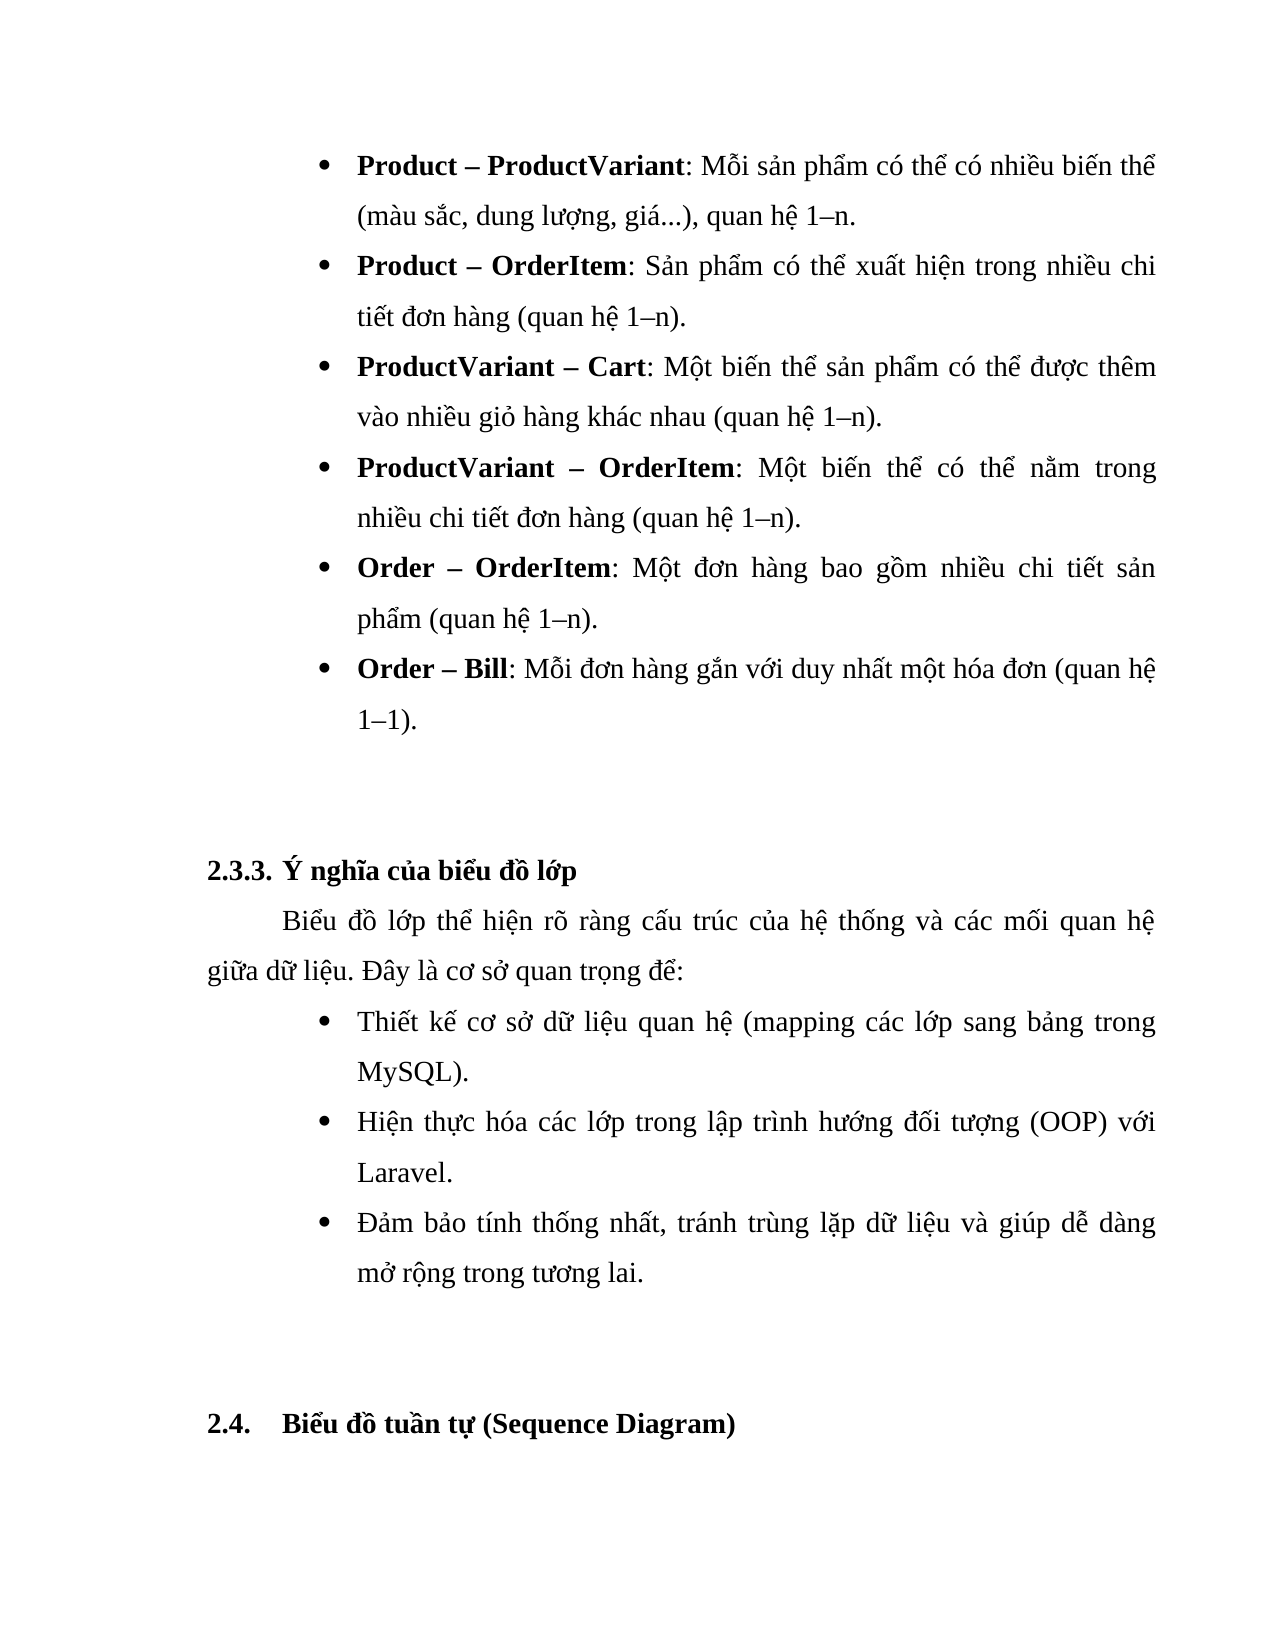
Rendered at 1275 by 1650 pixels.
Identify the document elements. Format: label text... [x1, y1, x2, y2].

list Product – ProductVariant: Mỗi sản phẩm có thể có nhiều biến thể (màu sắc, dung lượng, giá...), quan hệ 1–n. [319, 148, 1157, 232]
list Thiết kế cơ sở dữ liệu quan hệ (mapping các lớp sang bảng trong MySQL). [319, 1004, 1157, 1088]
text Biểu đồ lớp thể hiện rõ ràng cấu trúc của hệ thống và các mối quan hệ giữa dữ liệu. Đây là cơ sở quan trọng để: [207, 903, 1157, 987]
list Đảm bảo tính thống nhất, tránh trùng lặp dữ liệu và giúp dễ dàng mở rộng trong tương lai. [319, 1205, 1157, 1289]
list Order – OrderItem: Một đơn hàng bao gồm nhiều chi tiết sản phẩm (quan hệ 1–n). [319, 551, 1157, 634]
list ProductVariant – OrderItem: Một biến thể có thể nằm trong nhiều chi tiết đơn hàng (quan hệ 1–n). [319, 450, 1157, 534]
list Product – OrderItem: Sản phẩm có thể xuất hiện trong nhiều chi tiết đơn hàng (quan hệ 1–n). [319, 248, 1157, 332]
list ProductVariant – Cart: Một biến thể sản phẩm có thể được thêm vào nhiều giỏ hàng khác nhau (quan hệ 1–n). [319, 349, 1157, 433]
text 2.3.3. Ý nghĩa của biểu đồ lớp [207, 853, 1157, 886]
text 2.4. Biểu đồ tuần tự (Sequence Diagram) [207, 1406, 1157, 1440]
list Order – Bill: Mỗi đơn hàng gắn với duy nhất một hóa đơn (quan hệ 1–1). [319, 651, 1157, 735]
list Hiện thực hóa các lớp trong lập trình hướng đối tượng (OOP) với Laravel. [319, 1104, 1157, 1188]
